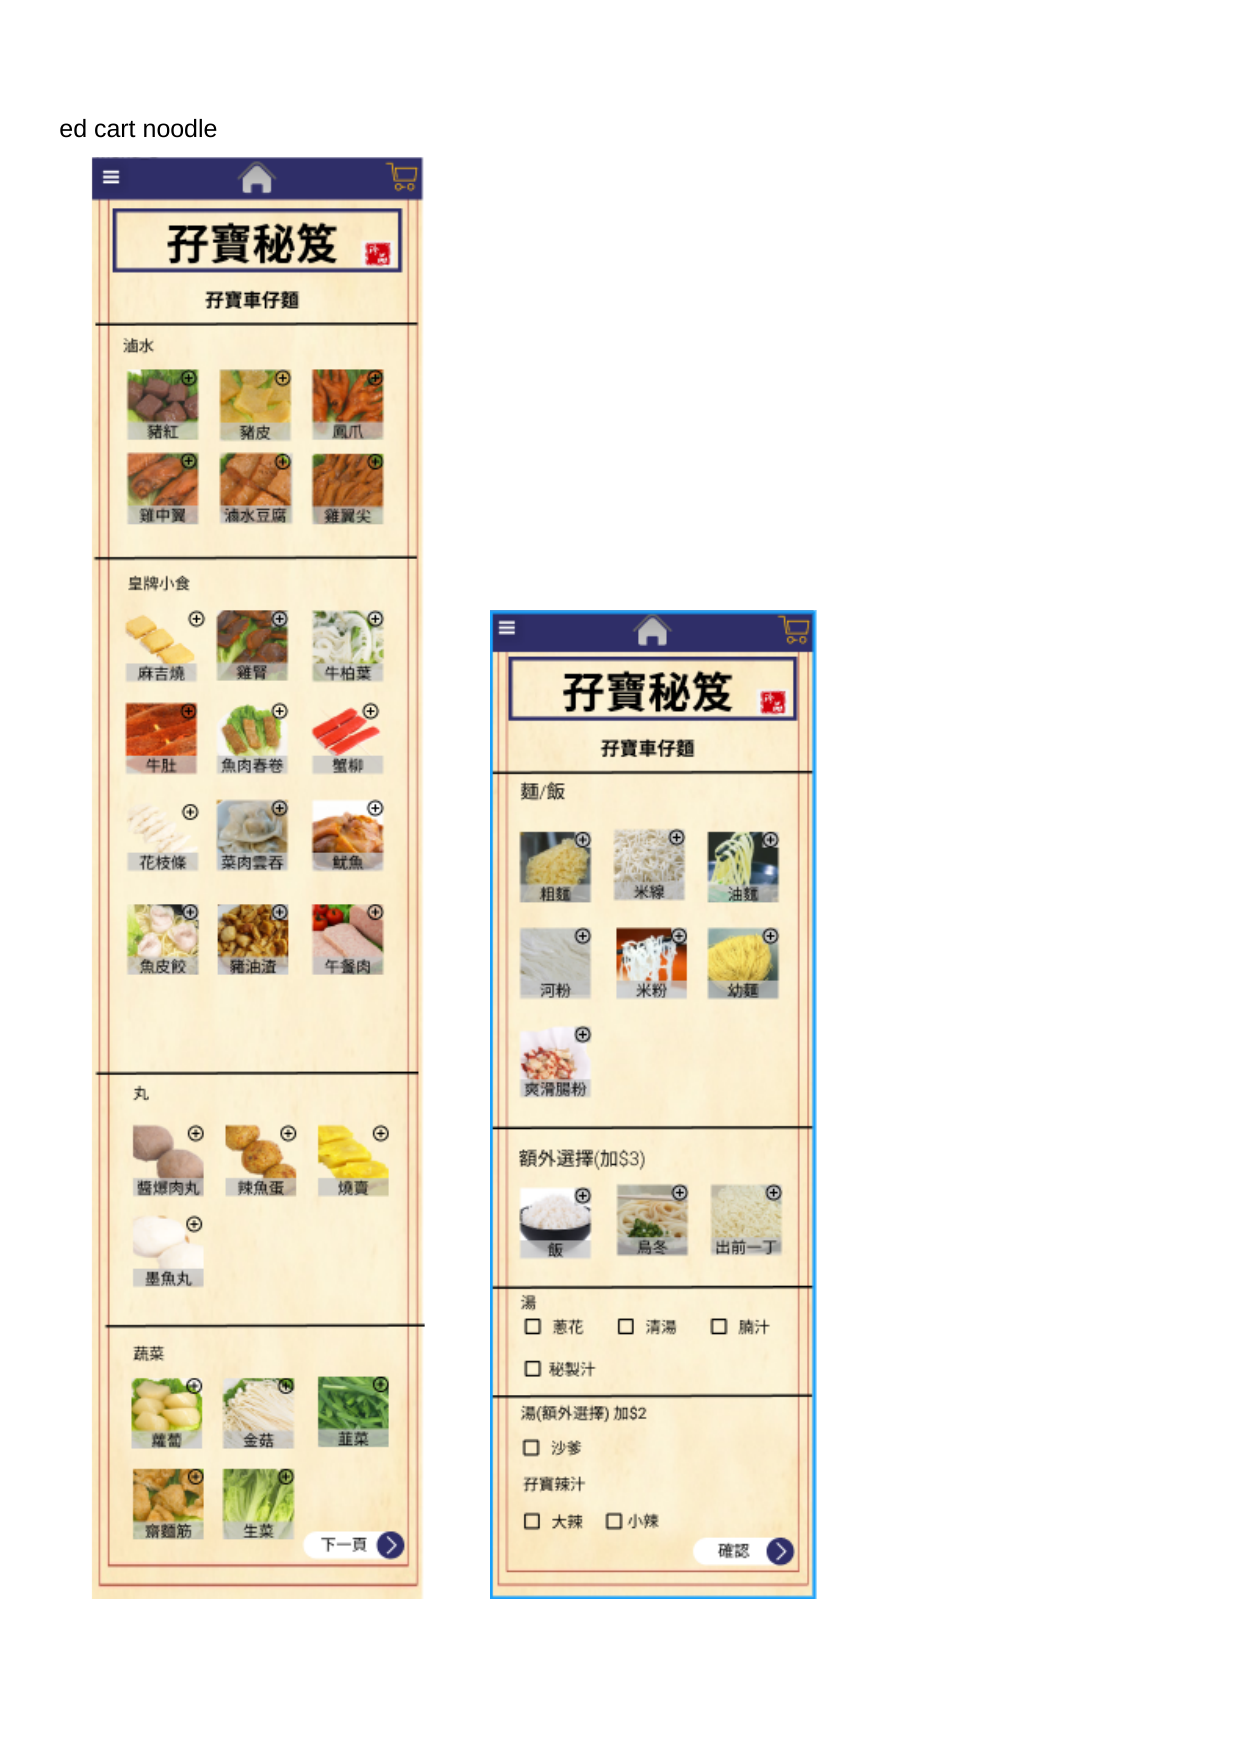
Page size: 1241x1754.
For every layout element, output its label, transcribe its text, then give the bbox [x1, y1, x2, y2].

text ed cart noodle [59, 114, 1181, 143]
picture [490, 610, 817, 1599]
picture [91, 157, 425, 1599]
